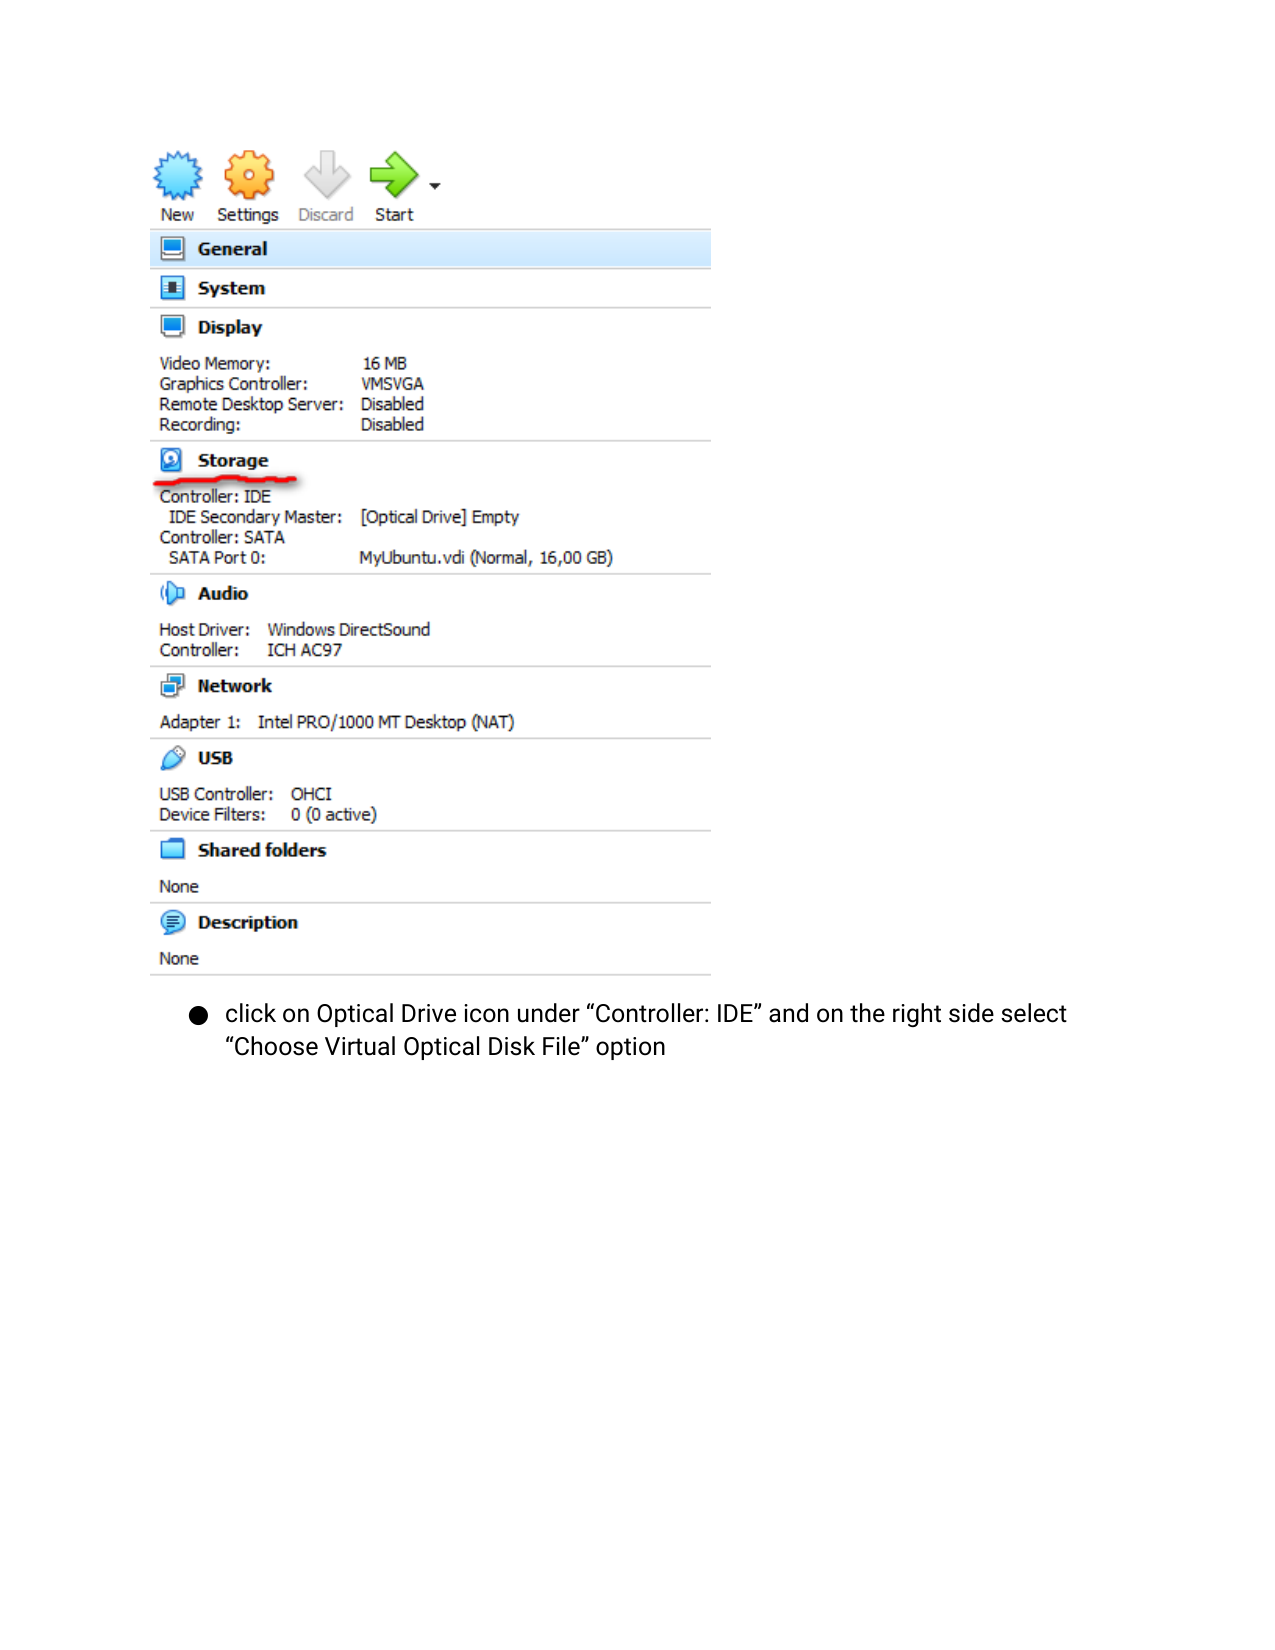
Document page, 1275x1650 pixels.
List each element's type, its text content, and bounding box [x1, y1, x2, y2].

list click on Optical Drive icon under “Controller: IDE” and on the right side select “Choose Virtual Optical Disk File” option [187, 999, 1125, 1062]
picture [150, 150, 711, 979]
